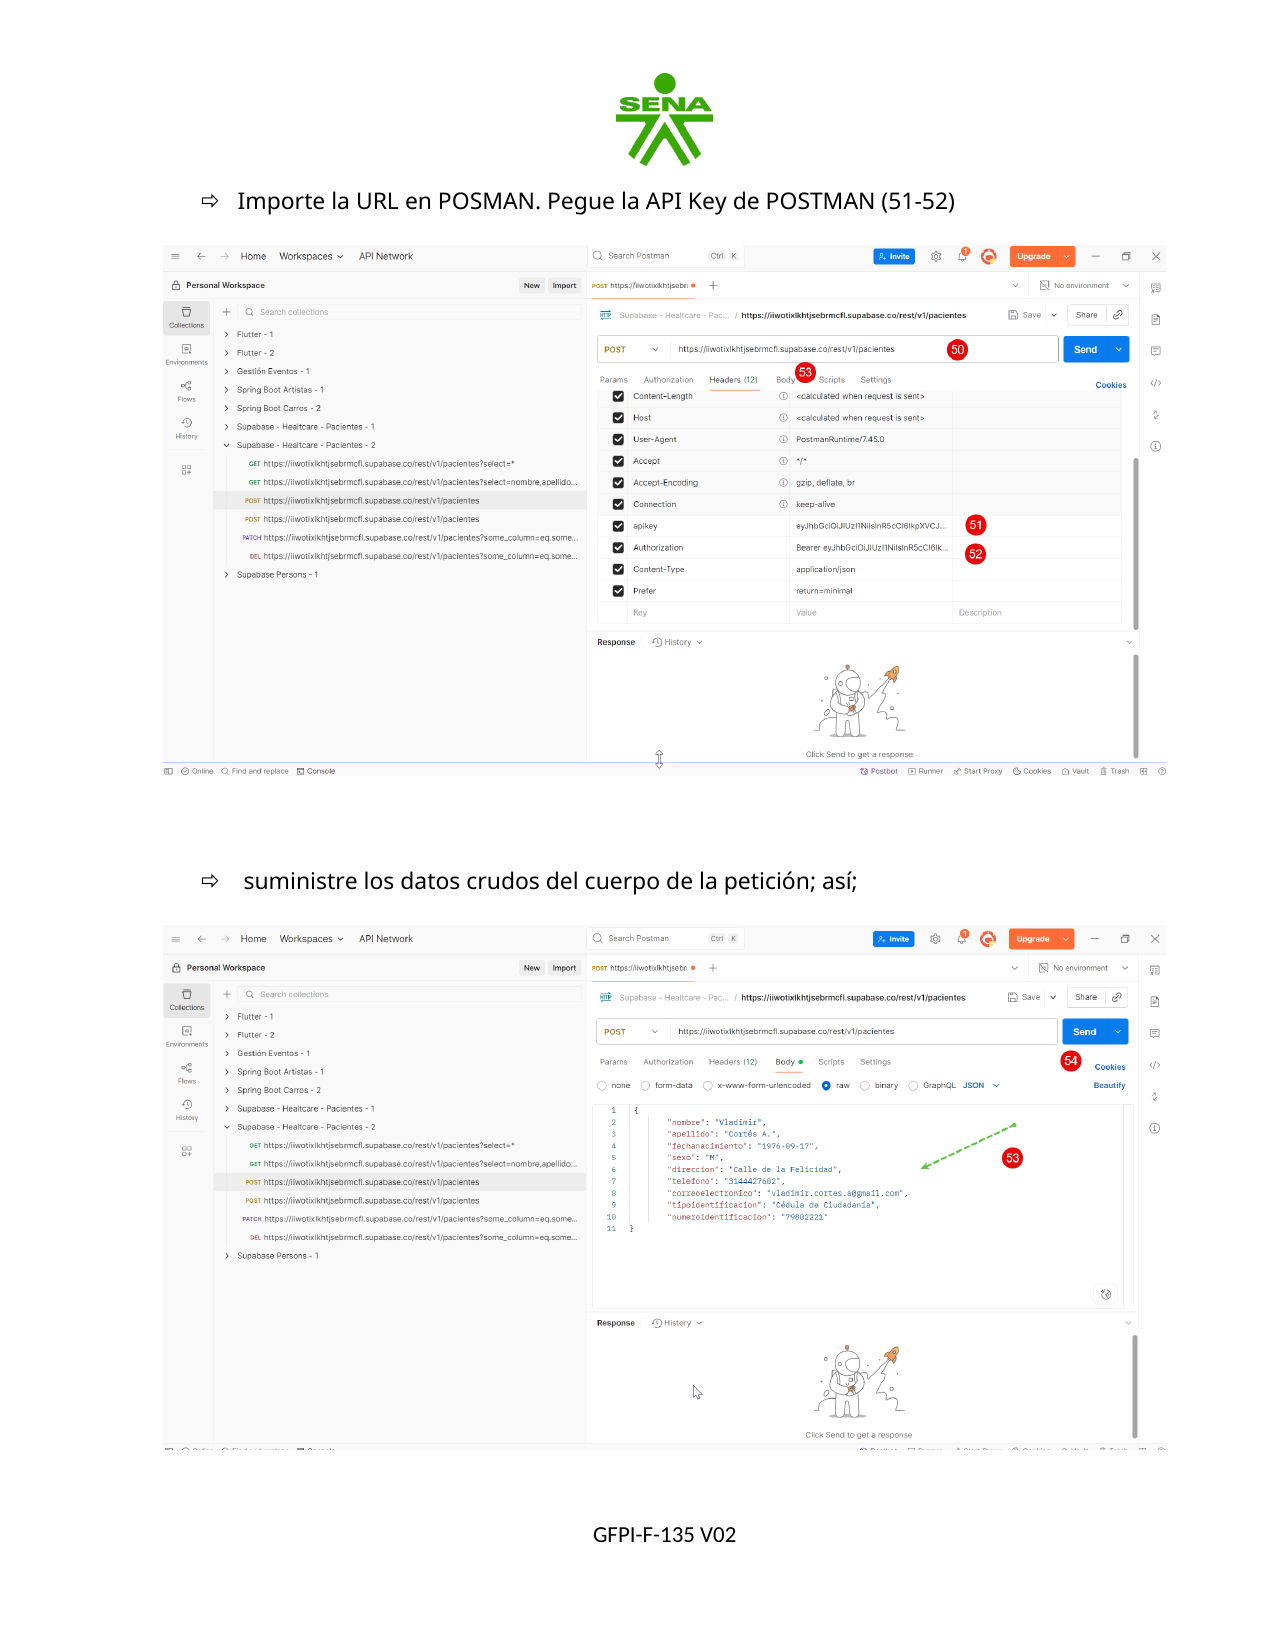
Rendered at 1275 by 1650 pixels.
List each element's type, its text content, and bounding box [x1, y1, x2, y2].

list suministre los datos crudos del cuerpo de la petición; así; [200, 865, 1167, 896]
picture [616, 73, 714, 166]
picture [162, 925, 1167, 1450]
list Importe la URL en POSMAN. Pegue la API Key de POSTMAN (51-52) [200, 185, 1167, 217]
picture [162, 245, 1167, 776]
